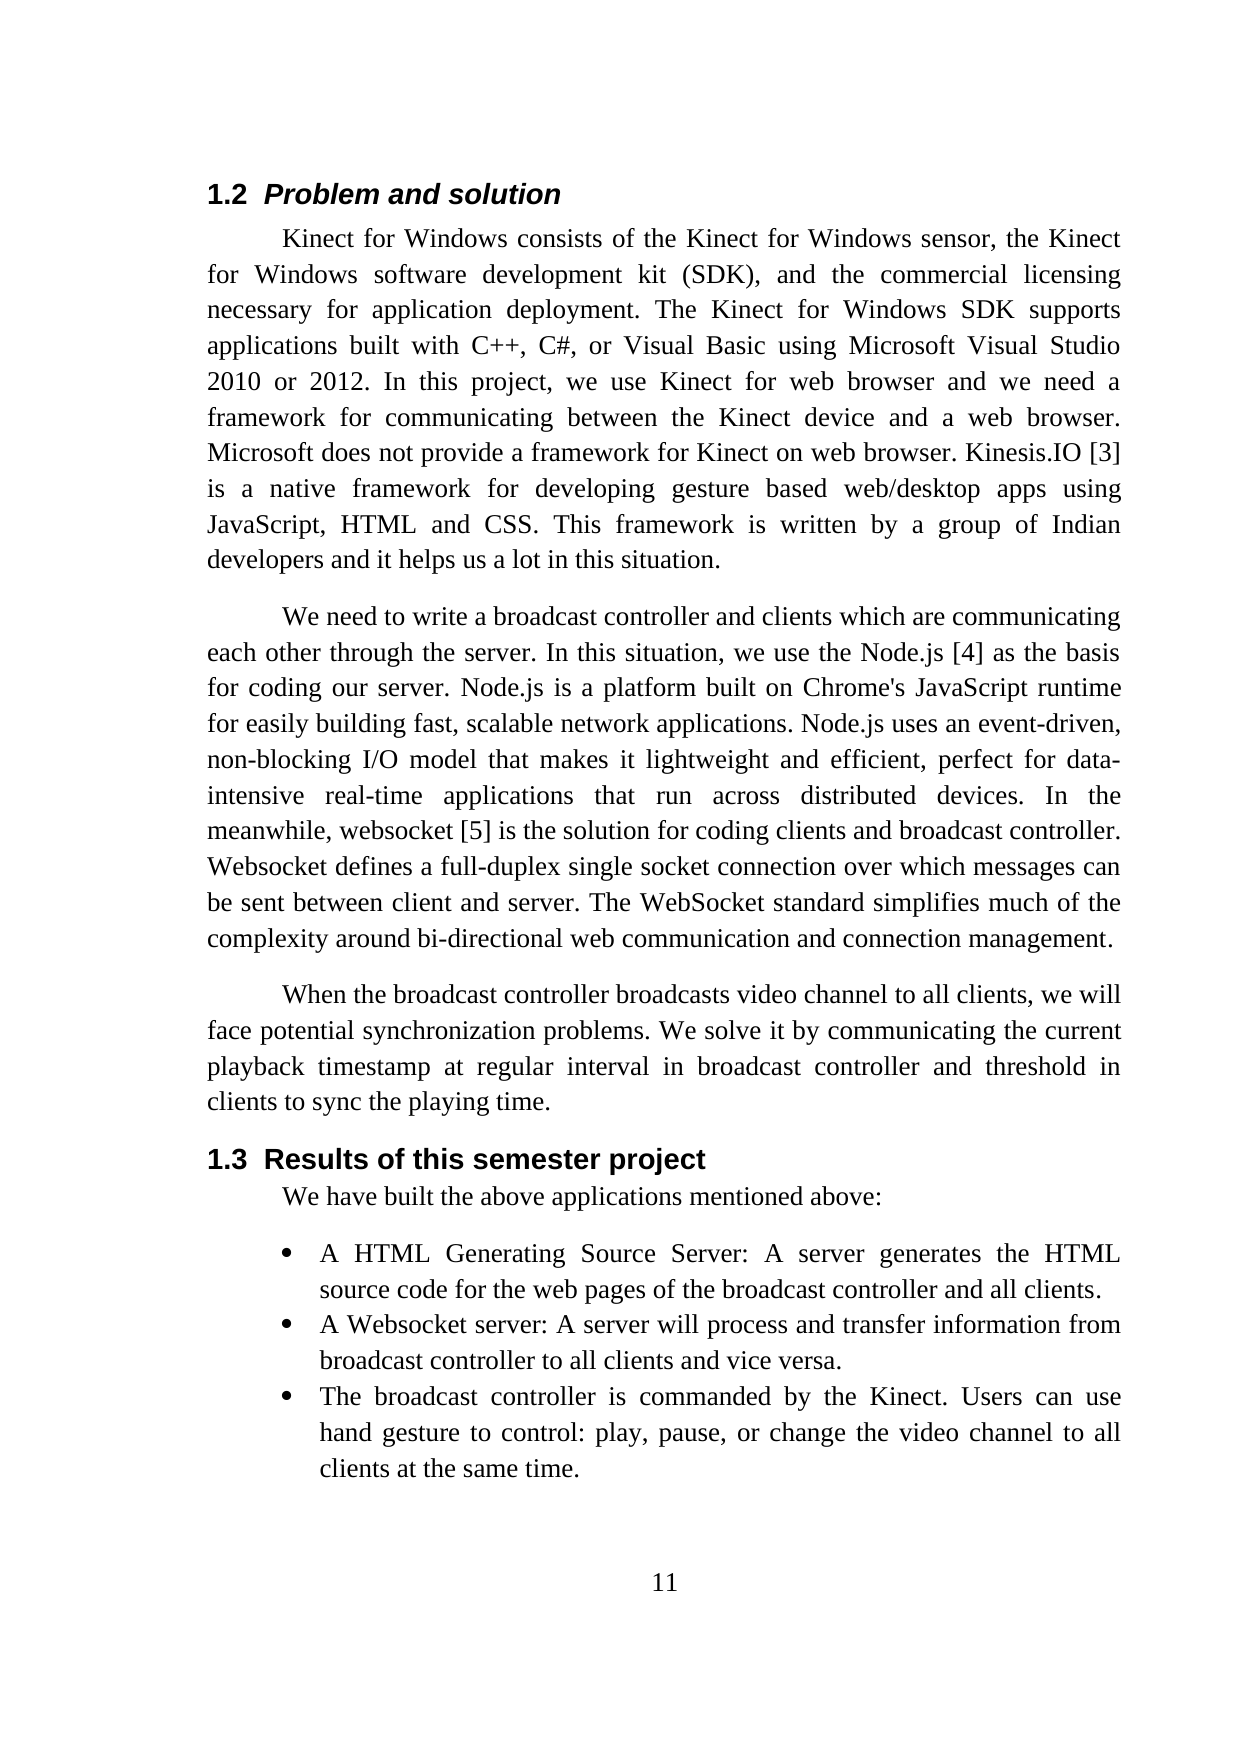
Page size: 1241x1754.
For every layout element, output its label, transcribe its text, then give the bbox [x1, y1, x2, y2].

subtitle Problem and solution [207, 177, 1122, 211]
text We need to write a broadcast controller and clients which are communicating each other through the server. In this situation, we use the Node.js [4] as the basis for coding our server. Node.js is a platform built on Chrome's JavaScript runtime for easily building fast, scalable network applications. Node.js uses an event-driven, non-blocking I/O model that makes it lightweight and efficient, perfect for data-intensive real-time applications that run across distributed devices. In the meanwhile, websocket [5] is the solution for coding clients and broadcast controller. Websocket defines a full-duplex single socket connection over which messages can be sent between client and server. The WebSocket standard simplifies much of the complexity around bi-directional web communication and connection management. [207, 600, 1122, 953]
list The broadcast controller is commanded by the Kinect. Users can use hand gesture to control: play, pause, or change the video channel to all clients at the same time. [282, 1380, 1122, 1483]
subtitle Results of this semester project [207, 1142, 1122, 1176]
list A HTML Generating Source Server: A server generates the HTML source code for the web pages of the broadcast controller and all clients. [282, 1237, 1122, 1304]
text When the broadcast controller broadcasts video channel to all clients, we will face potential synchronization problems. We solve it by communicating the current playback timestamp at regular interval in broadcast controller and threshold in clients to sync the playing time. [207, 978, 1122, 1117]
list A Websocket server: A server will process and transfer information from broadcast controller to all clients and vice versa. [282, 1309, 1122, 1376]
text Kinect for Windows consists of the Kinect for Windows sensor, the Kinect for Windows software development kit (SDK), and the commercial licensing necessary for application deployment. The Kinect for Windows SDK supports applications built with C++, C#, or Visual Basic using Microsoft Visual Studio 2010 or 2012. In this project, we use Kinect for web browser and we need a framework for communicating between the Kinect device and a web browser. Microsoft does not provide a framework for Kinect on web browser. Kinesis.IO [3] is a native framework for developing gesture based web/desktop apps using JavaScript, HTML and CSS. This framework is written by a group of Indian developers and it helps us a lot in this situation. [207, 222, 1122, 575]
text We have built the above applications mentioned above: [207, 1181, 1122, 1212]
